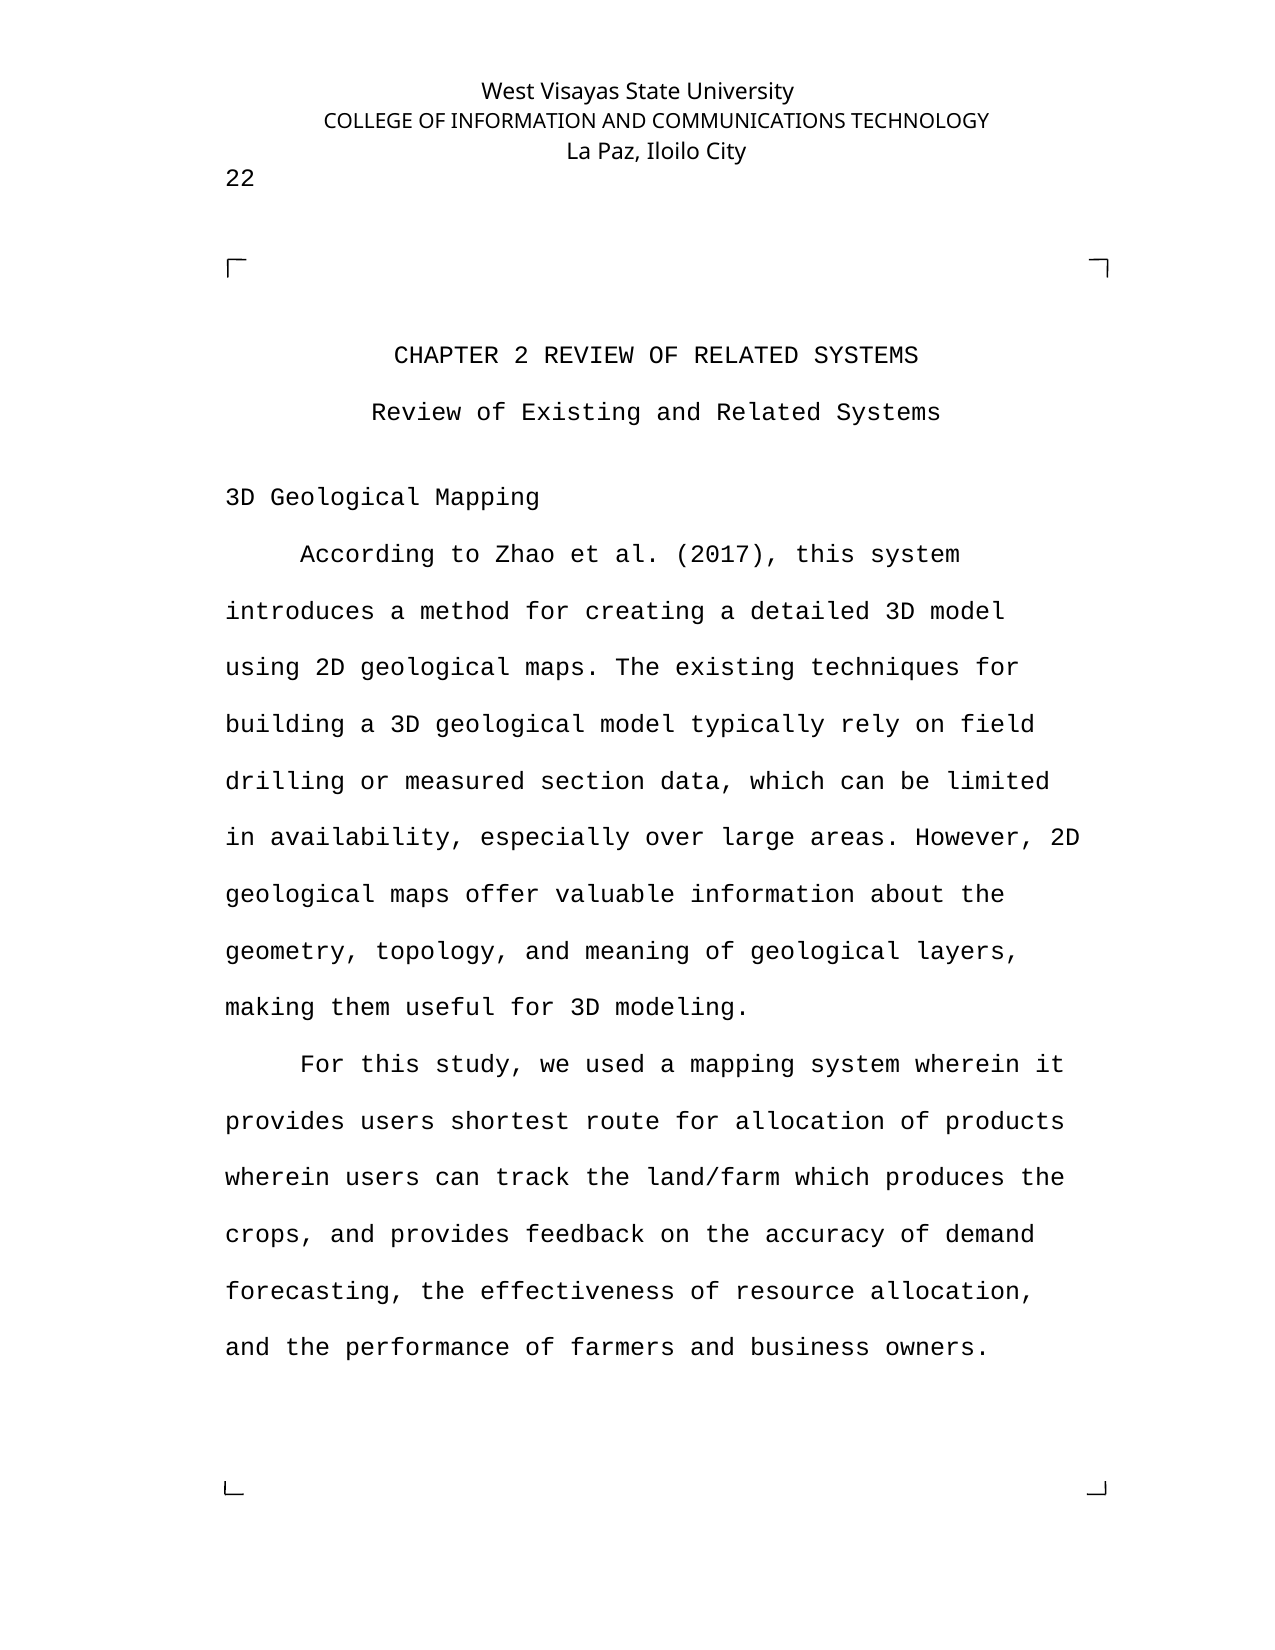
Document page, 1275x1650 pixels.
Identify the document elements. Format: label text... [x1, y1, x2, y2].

text CHAPTER 2 REVIEW OF RELATED SYSTEMS [225, 343, 1087, 371]
text 3D Geological Mapping [225, 485, 1087, 513]
text According to Zhao et al. (2017), this system introduces a method for creating a detailed 3D model using 2D geological maps. The existing techniques for building a 3D geological model typically rely on field drilling or measured section data, which can be limited in availability, especially over large areas. However, 2D geological maps offer valuable information about the geometry, topology, and meaning of geological layers, making them useful for 3D modeling. [225, 542, 1087, 1023]
text For this study, we used a mapping system wherein it provides users shortest route for allocation of products wherein users can track the land/farm which produces the crops, and provides feedback on the accuracy of demand forecasting, the effectiveness of resource allocation, and the performance of farmers and business owners. [225, 1052, 1087, 1363]
subtitle Review of Existing and Related Systems [225, 399, 1087, 428]
